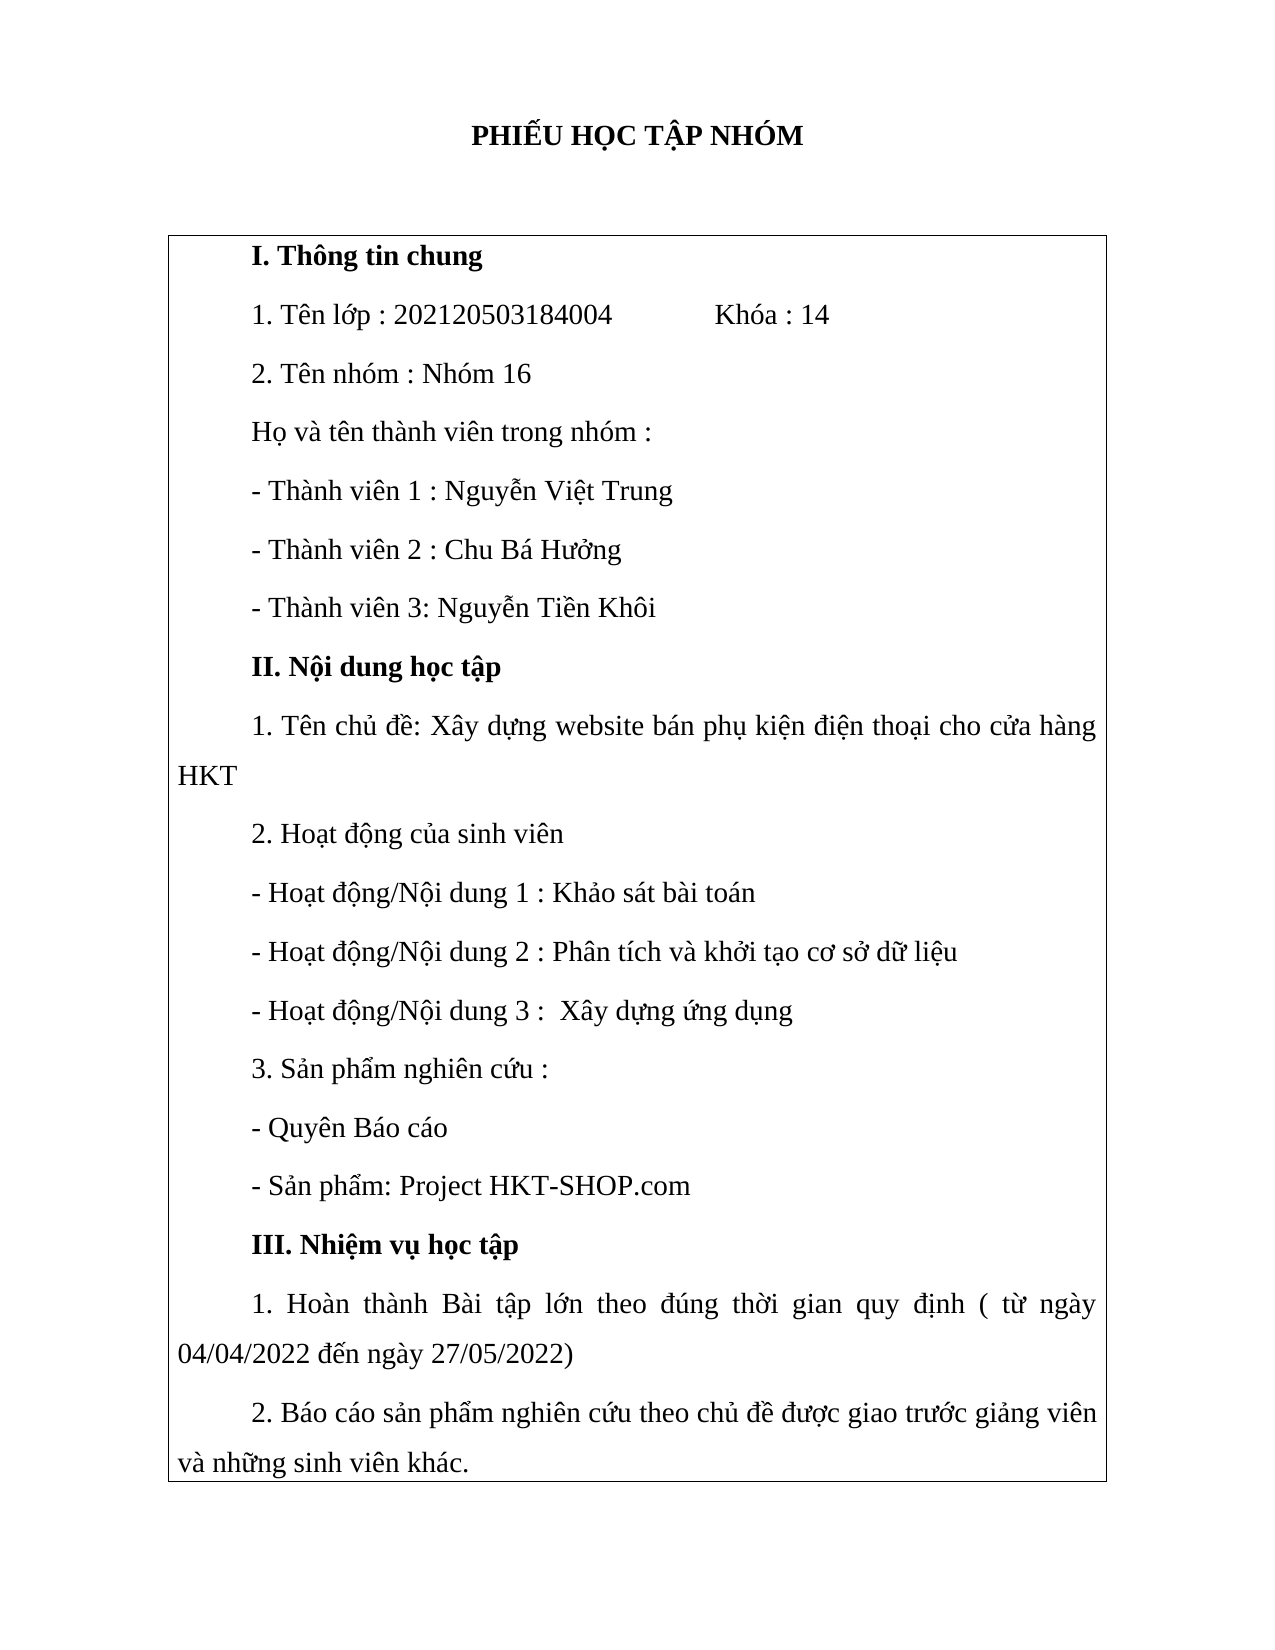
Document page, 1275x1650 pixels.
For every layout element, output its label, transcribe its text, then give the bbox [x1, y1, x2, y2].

text - Thành viên 1 : Nguyễn Việt Trung [169, 470, 1106, 507]
text 2. Hoạt động của sinh viên [169, 813, 1106, 850]
text - Hoạt động/Nội dung 1 : Khảo sát bài toán [169, 872, 1106, 909]
text II. Nội dung học tập [169, 646, 1106, 683]
text - Sản phẩm: Project HKT-SHOP.com [169, 1165, 1106, 1202]
text 1. Tên chủ đề: Xây dựng website bán phụ kiện điện thoại cho cửa hàng HKT [169, 704, 1106, 792]
text III. Nhiệm vụ học tập [169, 1224, 1106, 1261]
text PHIẾU HỌC TẬP NHÓM [177, 118, 1098, 152]
text 1. Tên lớp : 202120503184004 Khóa : 14 [169, 294, 1106, 331]
text - Hoạt động/Nội dung 2 : Phân tích và khởi tạo cơ sở dữ liệu [169, 931, 1106, 967]
text - Quyên Báo cáo [169, 1107, 1106, 1143]
text 1. Hoàn thành Bài tập lớn theo đúng thời gian quy định ( từ ngày 04/04/2022 đến ngày 27/05/2022) [169, 1283, 1106, 1370]
text - Thành viên 2 : Chu Bá Hưởng [169, 529, 1106, 565]
text - Thành viên 3: Nguyễn Tiền Khôi [169, 587, 1106, 624]
text - Hoạt động/Nội dung 3 : Xây dựng ứng dụng [169, 989, 1106, 1026]
text Họ và tên thành viên trong nhóm : [169, 411, 1106, 448]
text 2. Báo cáo sản phẩm nghiên cứu theo chủ đề được giao trước giảng viên và những sinh viên khác. [169, 1392, 1106, 1481]
text 3. Sản phẩm nghiên cứu : [169, 1048, 1106, 1085]
text 2. Tên nhóm : Nhóm 16 [169, 353, 1106, 389]
text I. Thông tin chung [169, 236, 1106, 272]
